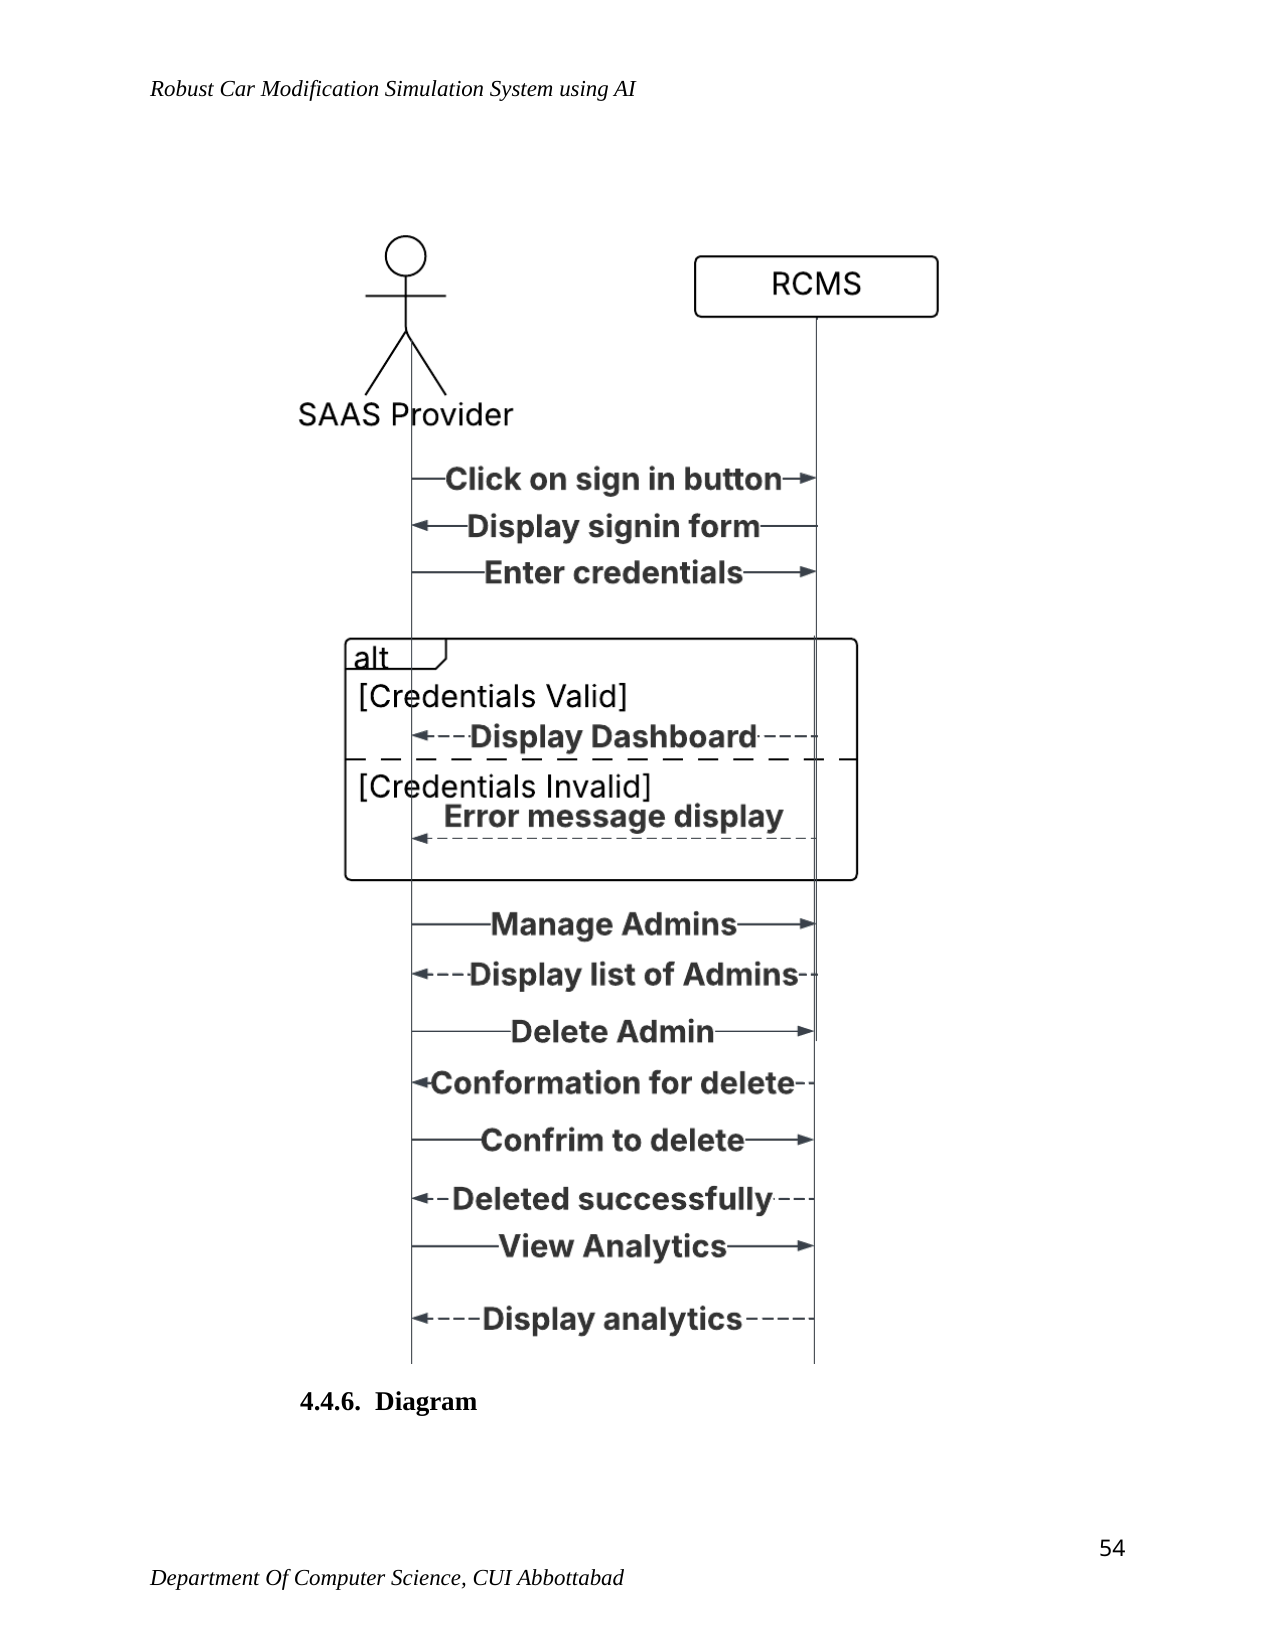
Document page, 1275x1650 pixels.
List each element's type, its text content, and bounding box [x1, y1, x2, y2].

picture [245, 196, 978, 1364]
